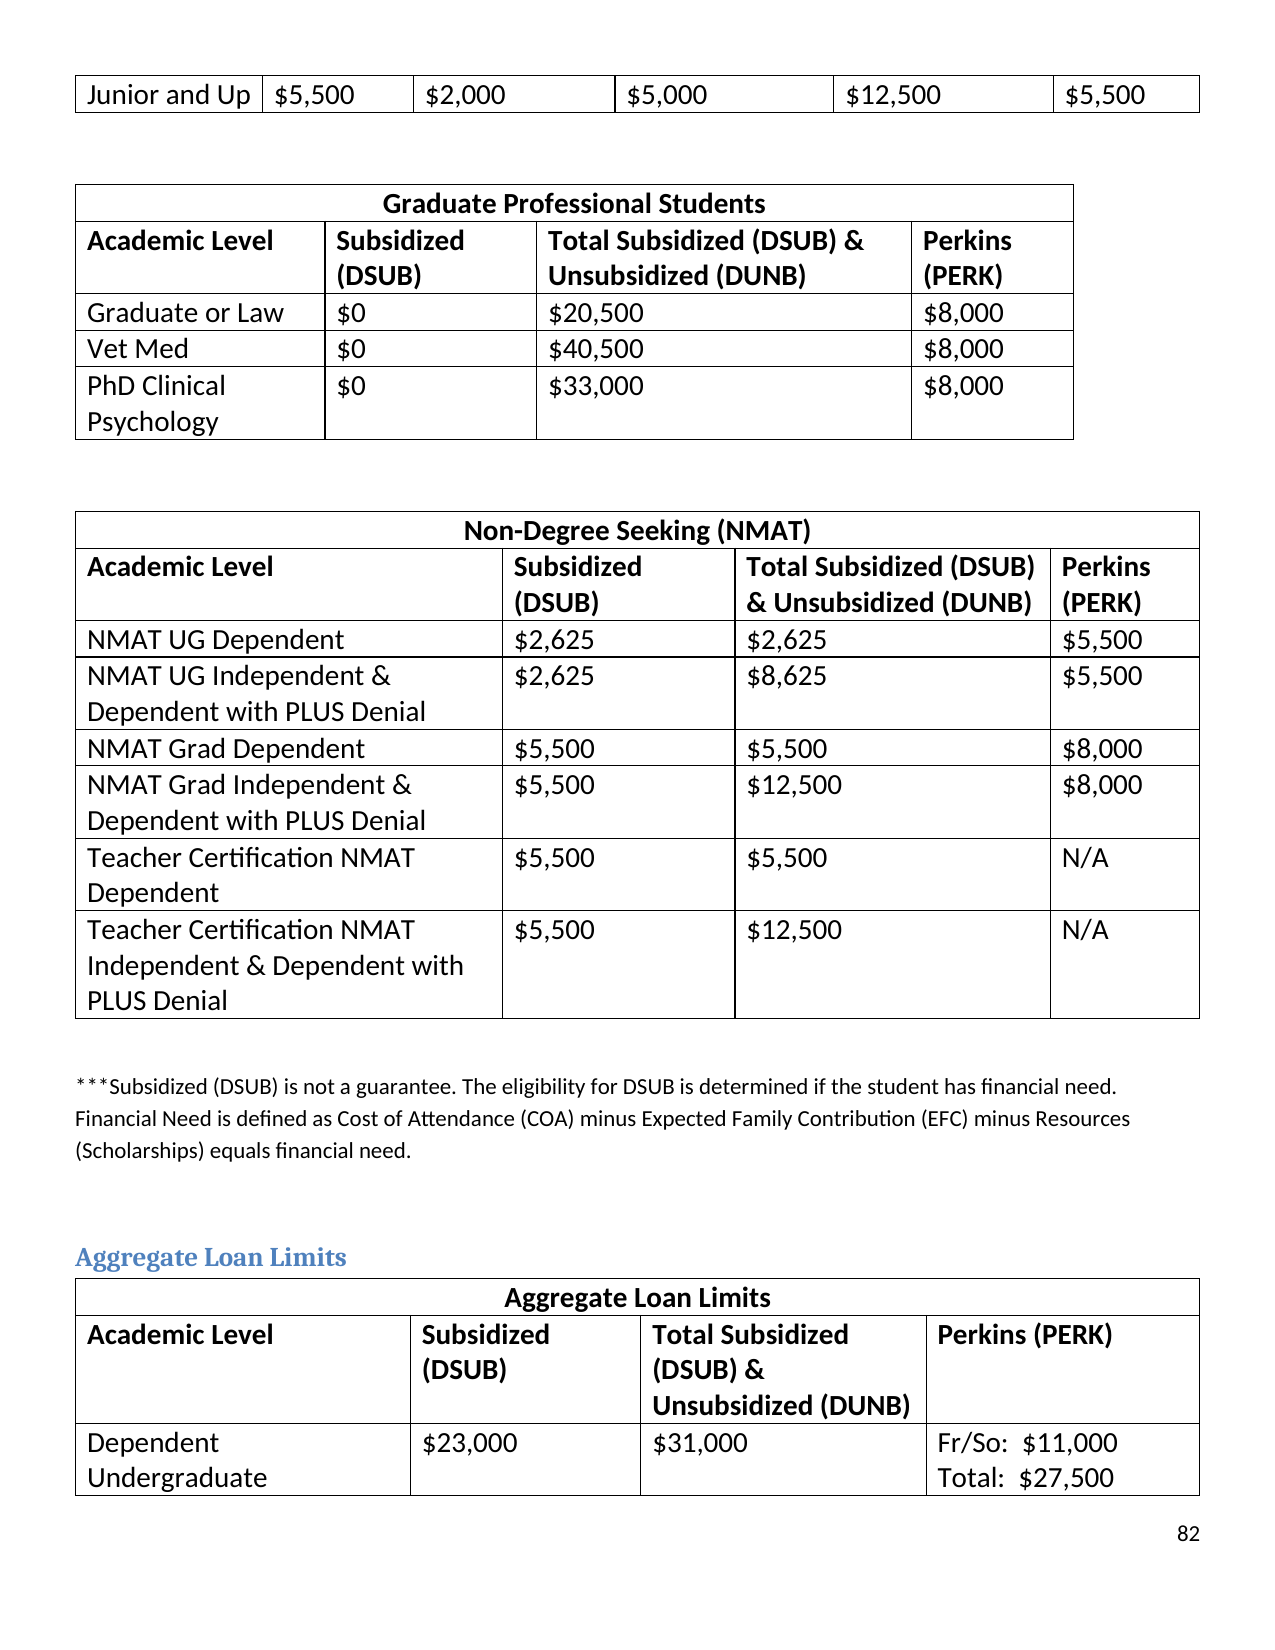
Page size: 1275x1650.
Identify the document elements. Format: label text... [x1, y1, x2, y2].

table_cell N/A [1051, 911, 1199, 1018]
table_cell Academic Level [76, 1316, 410, 1423]
table_cell $5,500 [503, 766, 734, 838]
table_cell $2,625 [736, 621, 1050, 656]
table_cell $5,500 [1051, 621, 1199, 656]
table_cell NMAT Grad Dependent [76, 730, 502, 765]
table_cell $0 [326, 294, 536, 329]
text ***Subsidized (DSUB) is not a guarantee. The eligibility for DSUB is determined if the student has financial need. Financial Need is defined as Cost of Attendance (COA) minus Expected Family Contribution (EFC) minus Resources (Scholarships) equals financial need. [75, 1072, 1200, 1164]
table_cell Academic Level [76, 549, 502, 620]
table_cell Perkins (PERK) [912, 222, 1073, 293]
table_cell $12,500 [834, 76, 1053, 112]
table_cell $2,625 [503, 621, 734, 656]
table_cell $12,500 [736, 766, 1050, 838]
table_cell $8,000 [1051, 766, 1199, 838]
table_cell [927, 1424, 1199, 1495]
table_cell Perkins (PERK) [927, 1316, 1199, 1423]
table_cell $12,500 [736, 911, 1050, 1018]
table_cell Junior and Up [76, 76, 262, 112]
table_cell PhD Clinical Psychology [76, 367, 324, 438]
table_cell Academic Level [76, 222, 324, 293]
table_cell $5,500 [1054, 76, 1199, 112]
table_cell Total Subsidized (DSUB) & Unsubsidized (DUNB) [537, 222, 911, 293]
table_cell $5,500 [503, 730, 734, 765]
table_cell $2,000 [414, 76, 614, 112]
table_cell Subsidized (DSUB) [503, 549, 734, 620]
table_cell $20,500 [537, 294, 911, 329]
table_cell Total Subsidized (DSUB) & Unsubsidized (DUNB) [736, 549, 1050, 620]
table_cell $23,000 [411, 1424, 640, 1495]
table_cell NMAT UG Dependent [76, 621, 502, 656]
table_cell Subsidized (DSUB) [411, 1316, 640, 1423]
table_cell $8,000 [1051, 730, 1199, 765]
table_cell Perkins (PERK) [1051, 549, 1199, 620]
table_cell N/A [1051, 839, 1199, 910]
table_cell $5,500 [503, 911, 734, 1018]
table_cell NMAT Grad Independent & Dependent with PLUS Denial [76, 766, 502, 838]
table_cell Subsidized (DSUB) [326, 222, 536, 293]
table_header Graduate Professional Students [76, 185, 1073, 221]
table_cell $31,000 [641, 1424, 926, 1495]
table_cell $5,500 [736, 839, 1050, 910]
table_cell $8,000 [912, 331, 1073, 366]
table_cell Teacher Certification NMAT Dependent [76, 839, 502, 910]
table_cell Teacher Certification NMAT Independent & Dependent with PLUS Denial [76, 911, 502, 1018]
table_cell $5,500 [736, 730, 1050, 765]
table_header Aggregate Loan Limits [76, 1279, 1199, 1315]
table_cell $2,625 [503, 658, 734, 729]
table_cell Total Subsidized (DSUB) & Unsubsidized (DUNB) [641, 1316, 926, 1423]
table_cell $5,500 [1051, 658, 1199, 729]
table_cell Dependent Undergraduate [76, 1424, 410, 1495]
table_cell $8,625 [736, 658, 1050, 729]
table_cell Graduate or Law [76, 294, 324, 329]
table_header Non-Degree Seeking (NMAT) [76, 512, 1199, 547]
table_cell Vet Med [76, 331, 324, 366]
table_cell $0 [326, 331, 536, 366]
table_cell $40,500 [537, 331, 911, 366]
table_cell NMAT UG Independent & Dependent with PLUS Denial [76, 658, 502, 729]
table_cell $5,000 [616, 76, 833, 112]
table_cell $5,500 [503, 839, 734, 910]
table_cell $8,000 [912, 294, 1073, 329]
table_cell $8,000 [912, 367, 1073, 438]
table_cell $0 [326, 367, 536, 438]
table_cell $5,500 [263, 76, 413, 112]
subtitle Aggregate Loan Limits [75, 1242, 1200, 1273]
table_cell $33,000 [537, 367, 911, 438]
